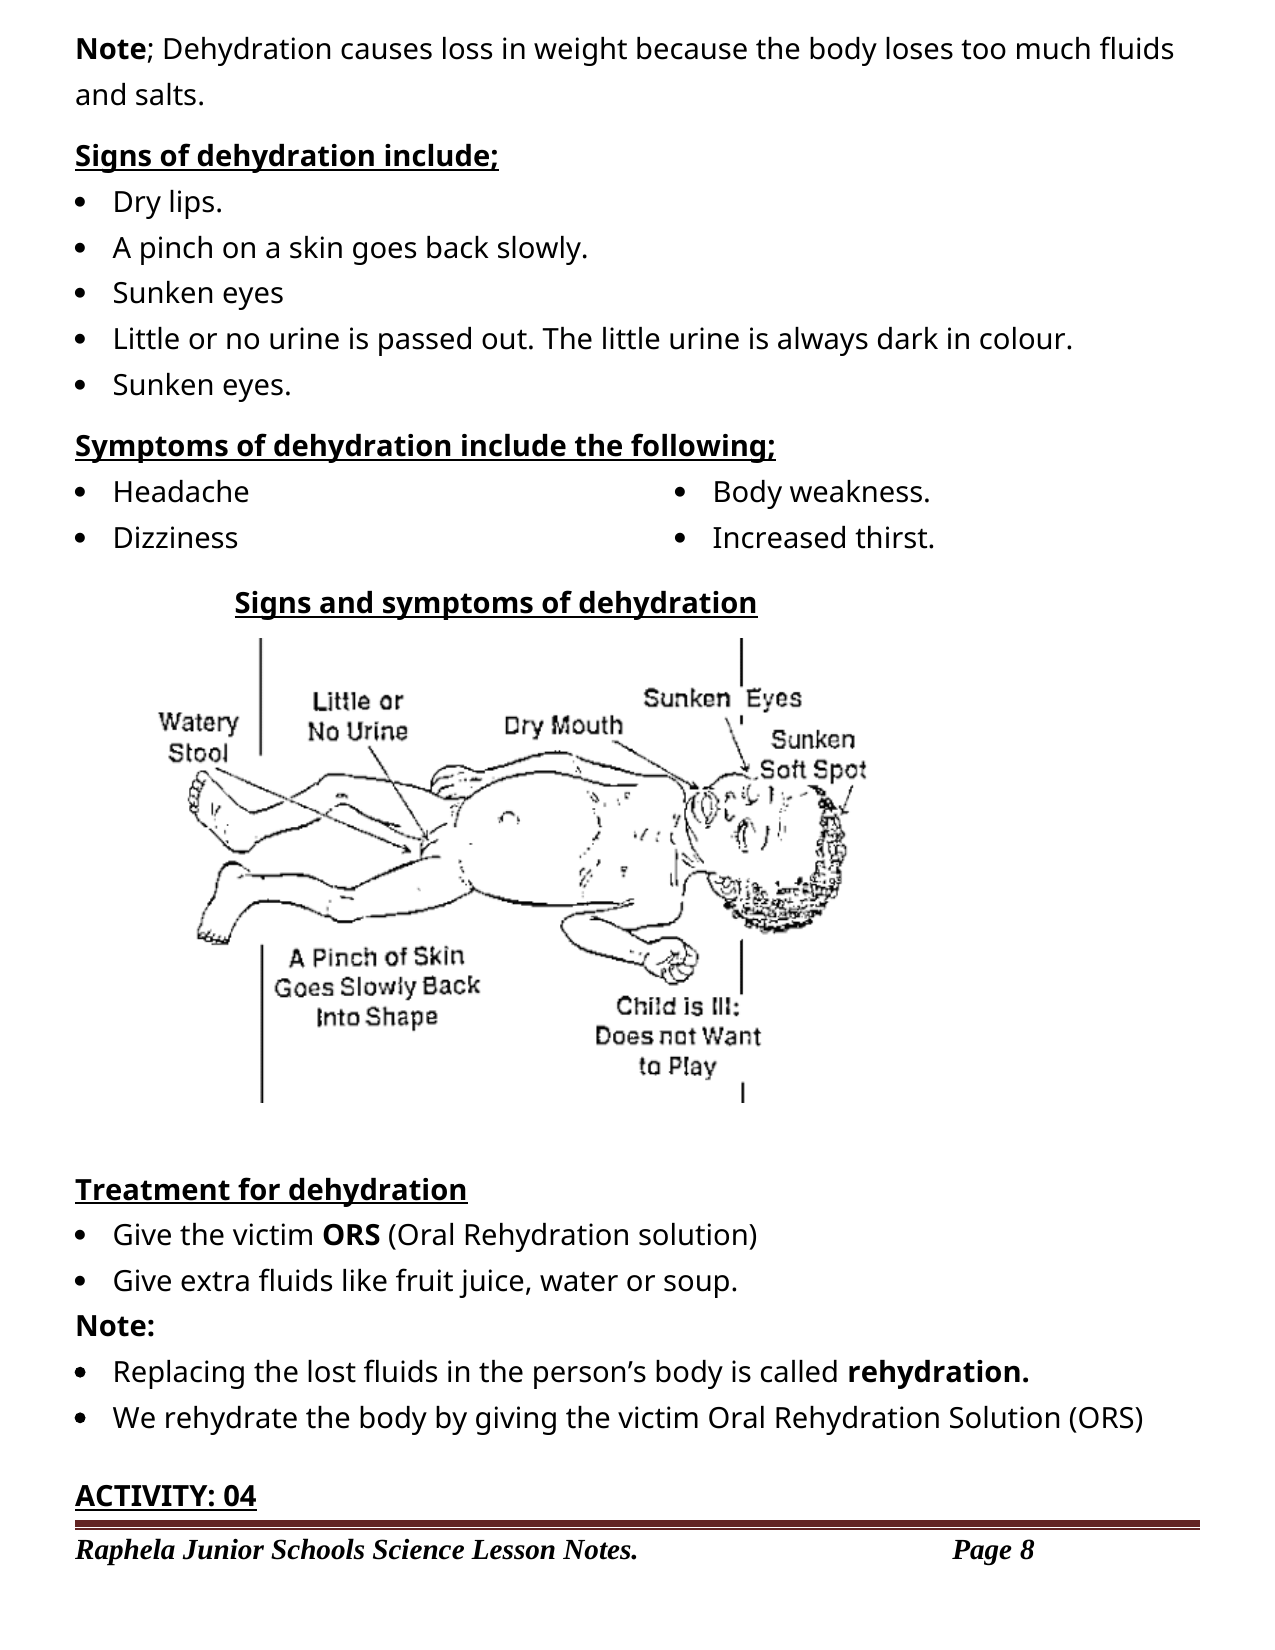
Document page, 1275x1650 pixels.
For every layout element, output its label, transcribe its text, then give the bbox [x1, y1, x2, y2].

text Signs of dehydration include; [75, 136, 1200, 175]
list Headache [75, 471, 600, 511]
list Sunken eyes [75, 272, 1200, 312]
text Signs and symptoms of dehydration [75, 582, 1200, 622]
list Replacing the lost fluids in the person’s body is called rehydration. [75, 1351, 1200, 1391]
list Dry lips. [75, 181, 1200, 221]
list Increased thirst. [675, 517, 1200, 557]
text Symptoms of dehydration include the following; [75, 426, 1200, 465]
text Note; Dehydration causes loss in weight because the body loses too much fluids and salts. [75, 28, 1200, 113]
text Note: [75, 1306, 1200, 1345]
list Sunken eyes. [75, 364, 1200, 403]
list Give extra fluids like fruit juice, water or soup. [75, 1260, 1200, 1300]
list Give the victim ORS (Oral Rehydration solution) [75, 1214, 1200, 1254]
list A pinch on a skin goes back slowly. [75, 227, 1200, 267]
text Treatment for dehydration [75, 1169, 1200, 1208]
picture [157, 638, 870, 1103]
list Dizziness [75, 517, 600, 557]
list Body weakness. [675, 471, 1200, 511]
list Little or no urine is passed out. The little urine is always dark in colour. [75, 318, 1200, 358]
list We rehydrate the body by giving the victim Oral Rehydration Solution (ORS) [75, 1397, 1200, 1437]
text ACTIVITY: 04 [75, 1475, 1200, 1515]
